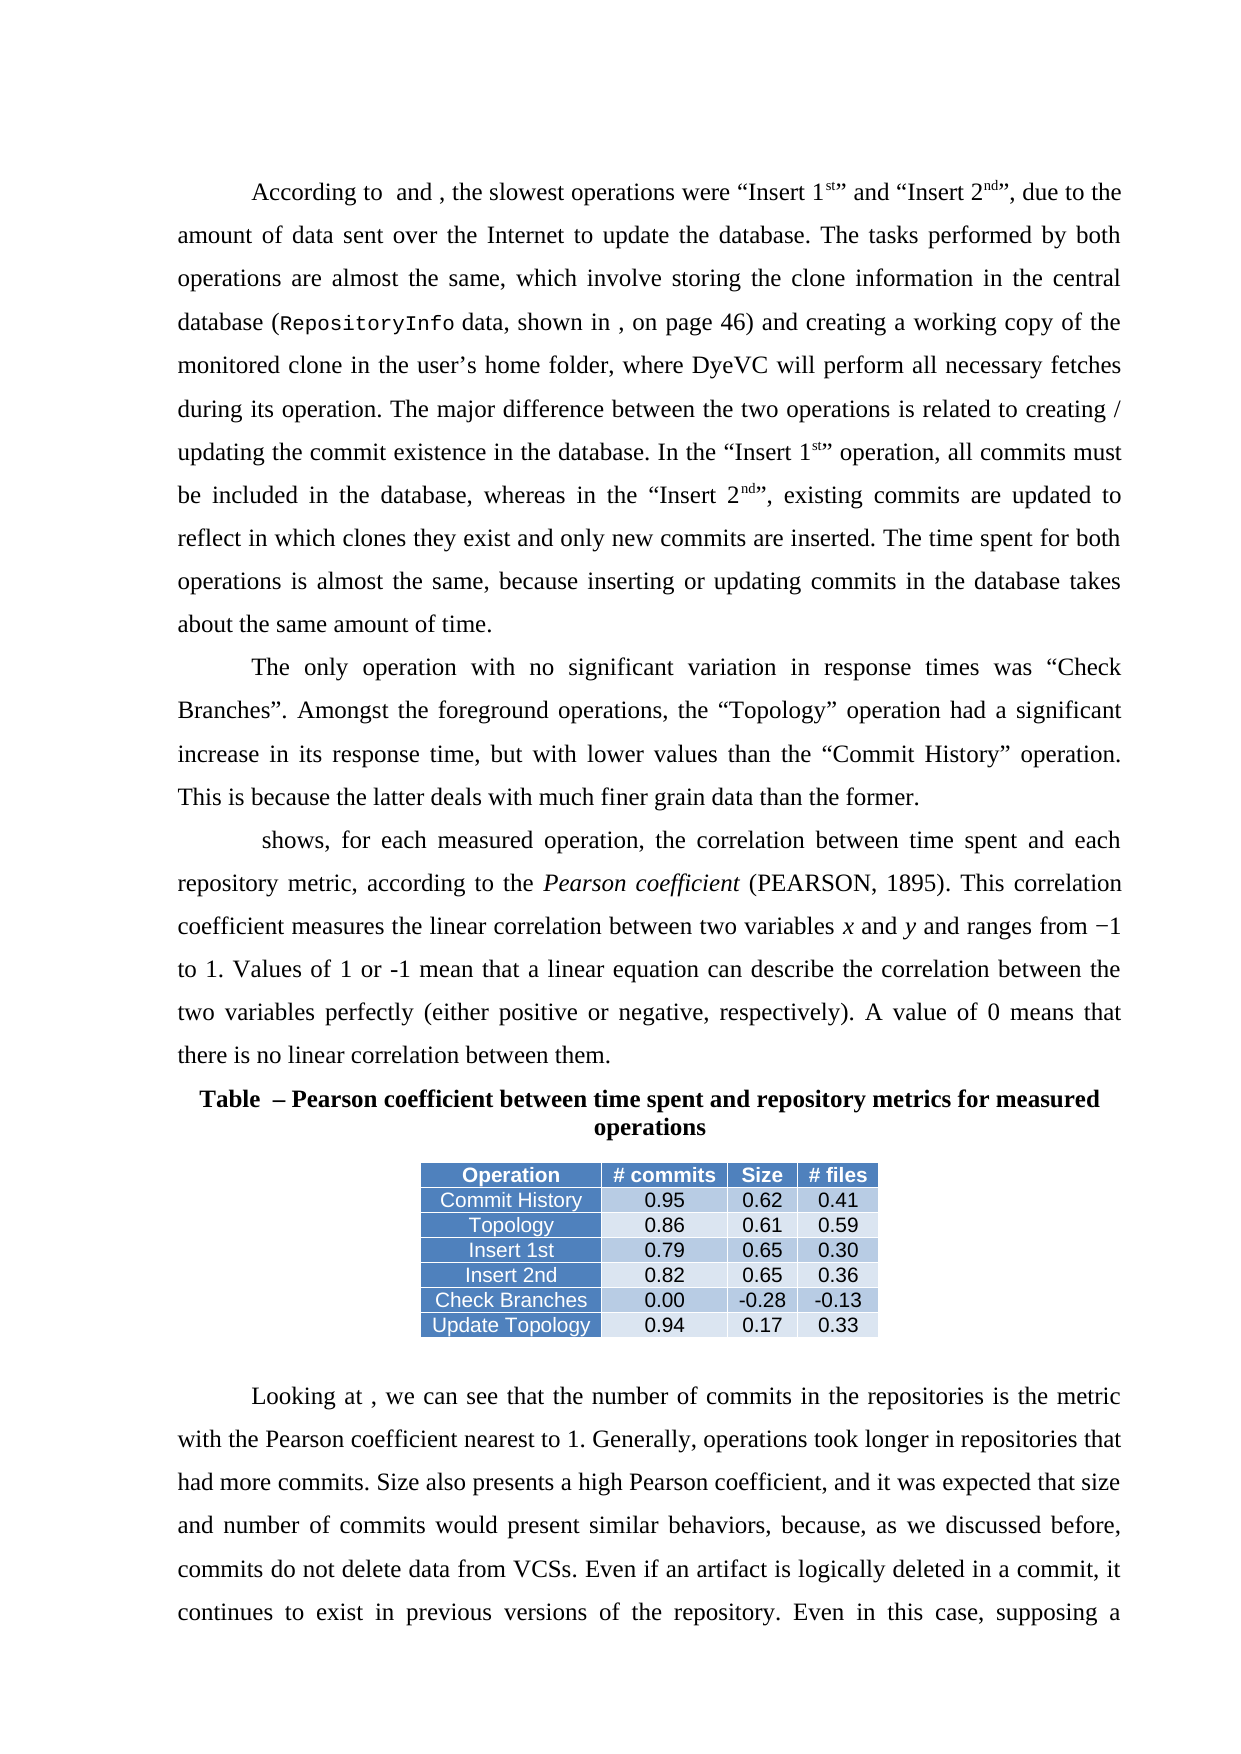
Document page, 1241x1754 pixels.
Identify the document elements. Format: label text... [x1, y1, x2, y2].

table_cell 0.65 [728, 1263, 797, 1287]
table_cell 0.86 [602, 1213, 727, 1237]
table_header # commits [602, 1163, 727, 1187]
table_cell Insert 1st [421, 1238, 601, 1262]
table_cell 0.62 [728, 1188, 797, 1212]
table_cell Commit History [421, 1188, 601, 1212]
table_cell 0.65 [728, 1238, 797, 1262]
table_cell 0.82 [602, 1263, 727, 1287]
text The only operation with no significant variation in response times was “Check Branches”. Amongst the foreground operations, the “Topology” operation had a significant increase in its response time, but with lower values than the “Commit History” operation. This is because the latter deals with much finer grain data than the former. [177, 652, 1122, 811]
table_cell 0.61 [728, 1213, 797, 1237]
table_cell Insert 2nd [421, 1263, 601, 1287]
table_cell 0.41 [798, 1188, 878, 1212]
table_cell -0.28 [728, 1288, 797, 1312]
table_cell -0.13 [798, 1288, 878, 1312]
text Table 12 – Pearson coefficient between time spent and repository metrics for measured operations [177, 1084, 1122, 1141]
table_cell 0.94 [602, 1313, 727, 1337]
table_cell 0.59 [798, 1213, 878, 1237]
text Table 12 shows, for each measured operation, the correlation between time spent and each repository metric, according to the Pearson coefficient (PEARSON, 1895). This correlation coefficient measures the linear correlation between two variables x and y and ranges from −1 to 1. Values of 1 or -1 mean that a linear equation can describe the correlation between the two variables perfectly (either positive or negative, respectively). A value of 0 means that there is no linear correlation between them. [177, 825, 1122, 1069]
table_cell Update Topology [421, 1313, 601, 1337]
table_header Size [728, 1163, 797, 1187]
table_cell 0.36 [798, 1263, 878, 1287]
table_header # files [798, 1163, 878, 1187]
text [177, 1381, 1122, 1626]
table_cell 0.95 [602, 1188, 727, 1212]
table_cell Check Branches [421, 1288, 601, 1312]
table_cell 0.79 [602, 1238, 727, 1262]
table_cell 0.30 [798, 1238, 878, 1262]
table_cell 0.33 [798, 1313, 878, 1337]
table_cell Topology [421, 1213, 601, 1237]
table_cell 0.00 [602, 1288, 727, 1312]
table_cell 0.17 [728, 1313, 797, 1337]
text According to Table 10 and Table 11, the slowest operations were “Insert 1st” and “Insert 2nd”, due to the amount of data sent over the Internet to update the database. The tasks performed by both operations are almost the same, which involve storing the clone information in the central database (RepositoryInfo data, shown in Figure 33, on page 46) and creating a working copy of the monitored clone in the user’s home folder, where DyeVC will perform all necessary fetches during its operation. The major difference between the two operations is related to creating / updating the commit existence in the database. In the “Insert 1st” operation, all commits must be included in the database, whereas in the “Insert 2nd”, existing commits are updated to reflect in which clones they exist and only new commits are inserted. The time spent for both operations is almost the same, because inserting or updating commits in the database takes about the same amount of time. [177, 177, 1122, 638]
table_header Operation [421, 1163, 601, 1187]
